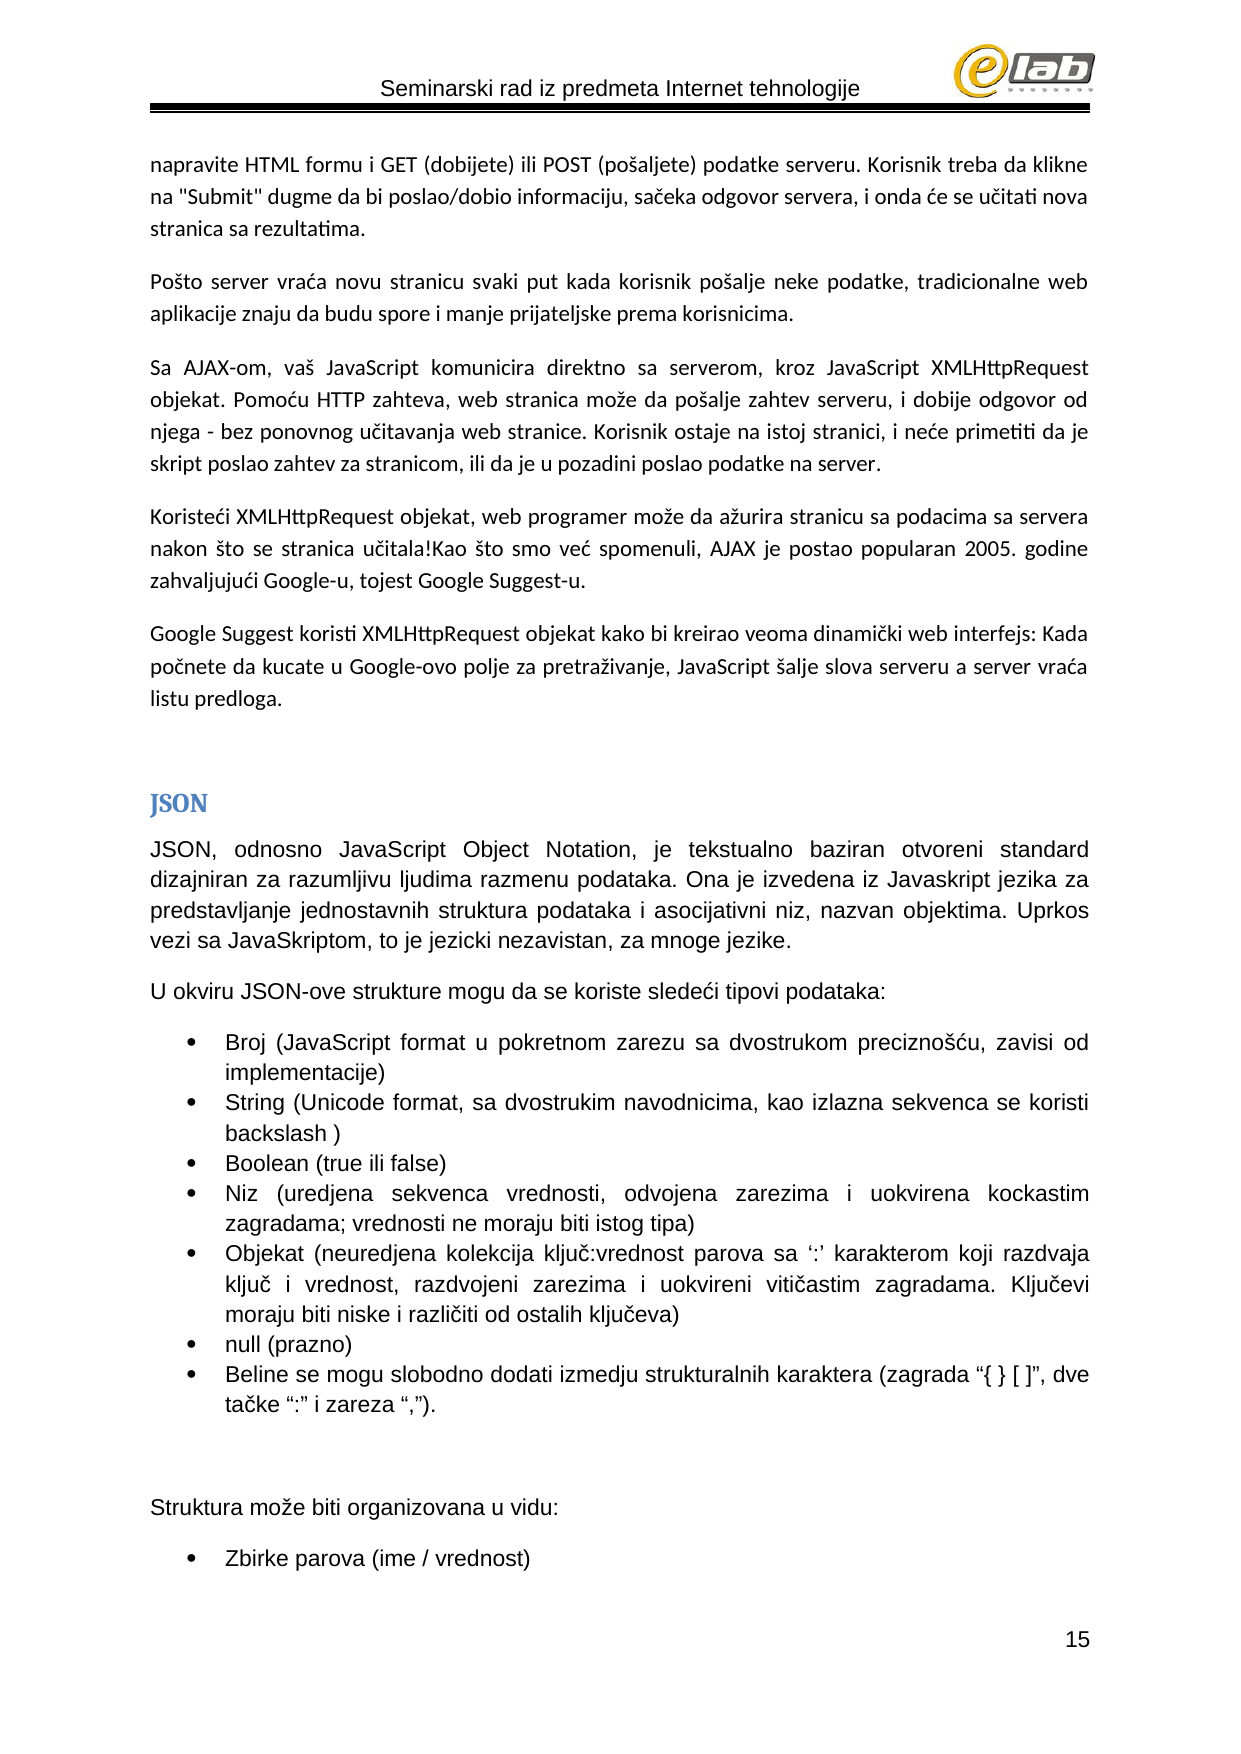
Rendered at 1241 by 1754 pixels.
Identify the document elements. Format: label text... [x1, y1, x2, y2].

text Google Suggest koristi XMLHttpRequest objekat kako bi kreirao veoma dinamički web interfejs: Kada počnete da kucate u Google-ovo polje za pretraživanje, JavaScript šalje slova serveru a server vraća listu predloga. [150, 619, 1090, 712]
list Objekat (neuredjena kolekcija ključ:vrednost parova sa ‘:’ karakterom koji razdvaja ključ i vrednost, razdvojeni zarezima i uokvireni vitičastim zagradama. Ključevi moraju biti niske i različiti od ostalih ključeva) [187, 1240, 1090, 1327]
list Zbirke parova (ime / vrednost) [187, 1544, 1090, 1571]
text Pošto server vraća novu stranicu svaki put kada korisnik pošalje neke podatke, tradicionalne web aplikacije znaju da budu spore i manje prijateljske prema korisnicima. [150, 267, 1090, 328]
text JSON, odnosno JavaScript Object Notation, je tekstualno baziran otvoreni standard dizajniran za razumljivu ljudima razmenu podataka. Ona je izvedena iz Javaskript jezika za predstavljanje jednostavnih struktura podataka i asocijativni niz, nazvan objektima. Uprkos vezi sa JavaSkriptom, to je jezicki nezavistan, za mnoge jezike. [150, 836, 1090, 953]
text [150, 150, 1090, 242]
subtitle JSON [150, 788, 1090, 819]
list Niz (uredjena sekvenca vrednosti, odvojena zarezima i uokvirena kockastim zagradama; vrednosti ne moraju biti istog tipa) [187, 1180, 1090, 1237]
list Boolean (true ili false) [187, 1150, 1090, 1176]
list String (Unicode format, sa dvostrukim navodnicima, kao izlazna sekvenca se koristi backslash ) [187, 1089, 1090, 1146]
list Broj (JavaScript format u pokretnom zarezu sa dvostrukom preciznošću, zavisi od implementacije) [187, 1029, 1090, 1086]
text Koristeći XMLHttpRequest objekat, web programer može da ažurira stranicu sa podacima sa servera nakon što se stranica učitala!Kao što smo već spomenuli, AJAX je postao popularan 2005. godine zahvaljujući Google-u, tojest Google Suggest-u. [150, 502, 1090, 594]
list null (prazno) [187, 1331, 1090, 1357]
text Struktura može biti organizovana u vidu: [150, 1493, 1090, 1520]
picture [951, 44, 1096, 98]
text U okviru JSON-ove strukture mogu da se koriste sledeći tipovi podataka: [150, 978, 1090, 1004]
text Sa AJAX-om, vaš JavaScript komunicira direktno sa serverom, kroz JavaScript XMLHttpRequest objekat. Pomoću HTTP zahteva, web stranica može da pošalje zahtev serveru, i dobije odgovor od njega - bez ponovnog učitavanja web stranice. Korisnik ostaje na istoj stranici, i neće primetiti da je skript poslao zahtev za stranicom, ili da je u pozadini poslao podatke na server. [150, 353, 1090, 477]
list Beline se mogu slobodno dodati izmedju strukturalnih karaktera (zagrada “{ } [ ]”, dve tačke “:” i zareza “,”). [187, 1361, 1090, 1418]
